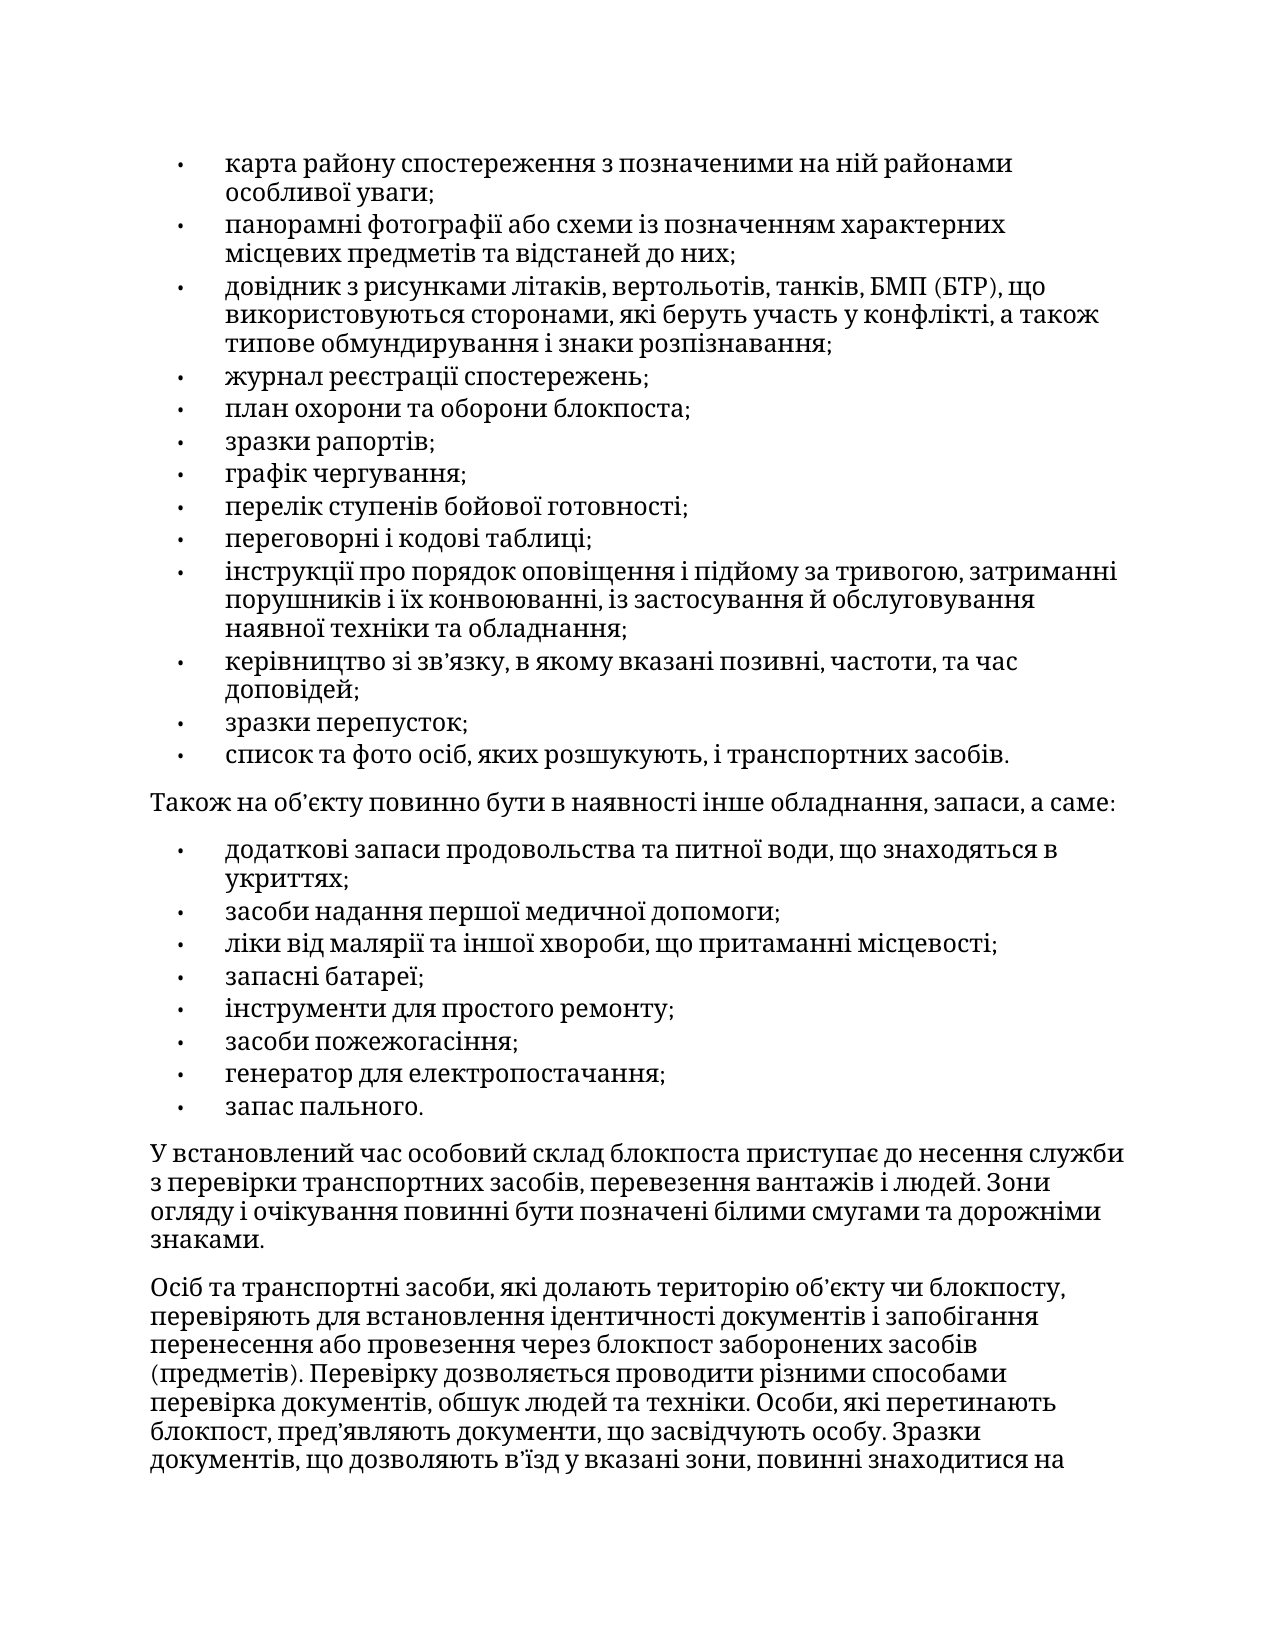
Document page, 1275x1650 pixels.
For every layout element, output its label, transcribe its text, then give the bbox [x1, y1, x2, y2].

list генератор для електропостачання; [175, 1060, 1125, 1089]
text У встановлений час особовий склад блокпоста приступає до несення служби з перевірки транспортних засобів, перевезення вантажів і людей. Зони огляду і очікування повинні бути позначені білими смугами та дорожніми знаками. [150, 1140, 1125, 1255]
list план охорони та оборони блокпоста; [175, 395, 1125, 424]
list журнал реєстрації спостережень; [175, 362, 1125, 391]
list ліки від малярії та іншої хвороби, що притаманні місцевості; [175, 930, 1125, 959]
text Також на об’єкту повинно бути в наявності інше обладнання, запаси, а саме: [150, 789, 1125, 817]
list запас пального. [175, 1092, 1125, 1121]
list зразки рапортів; [175, 427, 1125, 456]
list карта району спостереження з позначеними на ній районами особливої уваги; [175, 150, 1125, 207]
list додаткові запаси продовольства та питної води, що знаходяться в укриттях; [175, 836, 1125, 894]
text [150, 1274, 1125, 1475]
list керівництво зі зв’язку, в якому вказані позивні, частоти, та час доповідей; [175, 647, 1125, 705]
list перелік ступенів бойової готовності; [175, 492, 1125, 521]
list переговорні і кодові таблиці; [175, 525, 1125, 554]
list довідник з рисунками літаків, вертольотів, танків, БМП (БТР), що використовуються сторонами, які беруть участь у конфлікті, а також типове обмундирування і знаки розпізнавання; [175, 272, 1125, 359]
list інструкції про порядок оповіщення і підйому за тривогою, затриманні порушників і їх конвоюванні, із застосування й обслуговування наявної техніки та обладнання; [175, 557, 1125, 644]
list запасні батареї; [175, 962, 1125, 991]
list зразки перепусток; [175, 709, 1125, 737]
list засоби надання першої медичної допомоги; [175, 897, 1125, 926]
list панорамні фотографії або схеми із позначенням характерних місцевих предметів та відстаней до них; [175, 211, 1125, 269]
list список та фото осіб, яких розшукують, і транспортних засобів. [175, 741, 1125, 770]
list засоби пожежогасіння; [175, 1027, 1125, 1056]
list інструменти для простого ремонту; [175, 995, 1125, 1024]
list графік чергування; [175, 460, 1125, 489]
